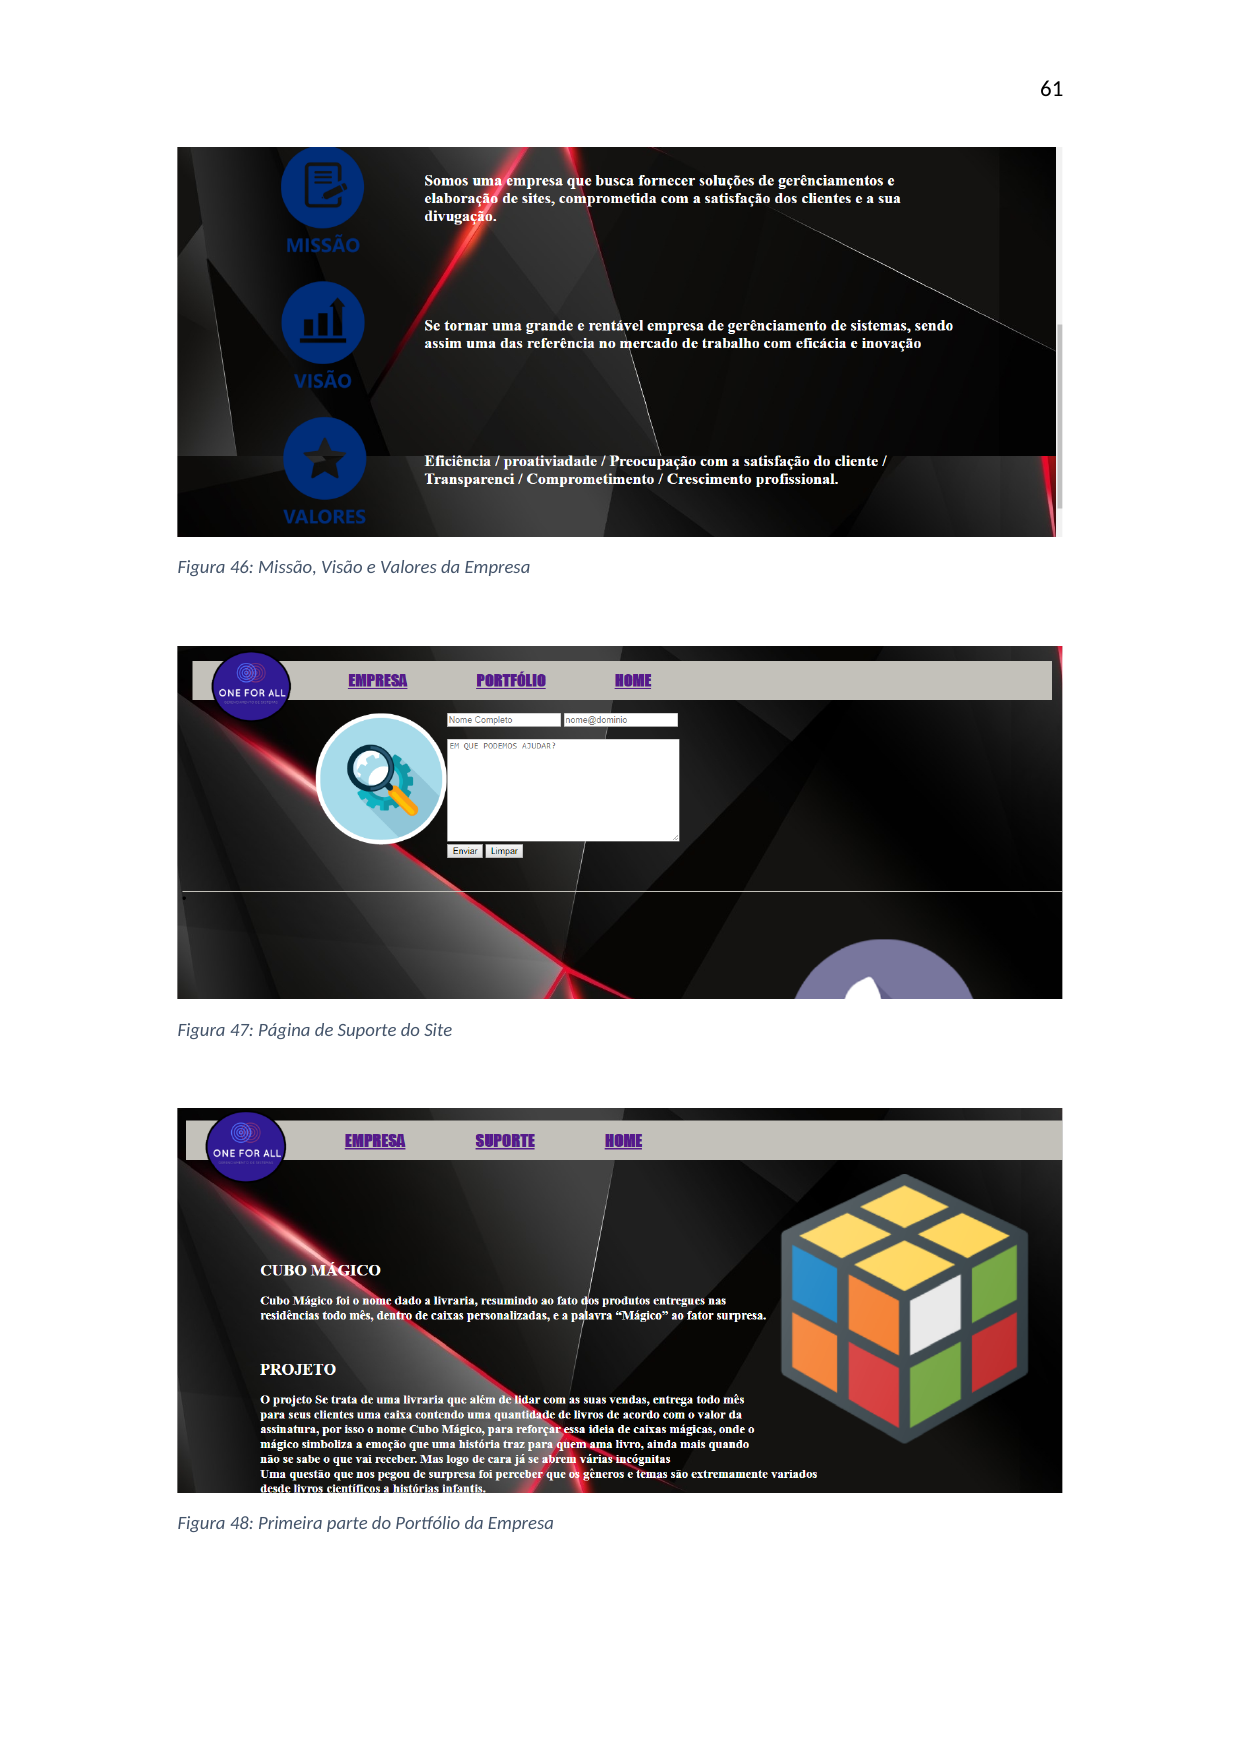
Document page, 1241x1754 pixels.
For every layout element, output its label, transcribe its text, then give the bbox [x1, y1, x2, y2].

picture [177, 147, 1063, 537]
text Figura 46: Missão, Visão e Valores da Empresa [177, 556, 1063, 578]
picture [177, 646, 1063, 999]
picture [177, 1108, 1063, 1493]
text Figura 48: Primeira parte do Portfólio da Empresa [177, 1511, 1063, 1534]
text Figura 47: Página de Suporte do Site [177, 1018, 1063, 1041]
